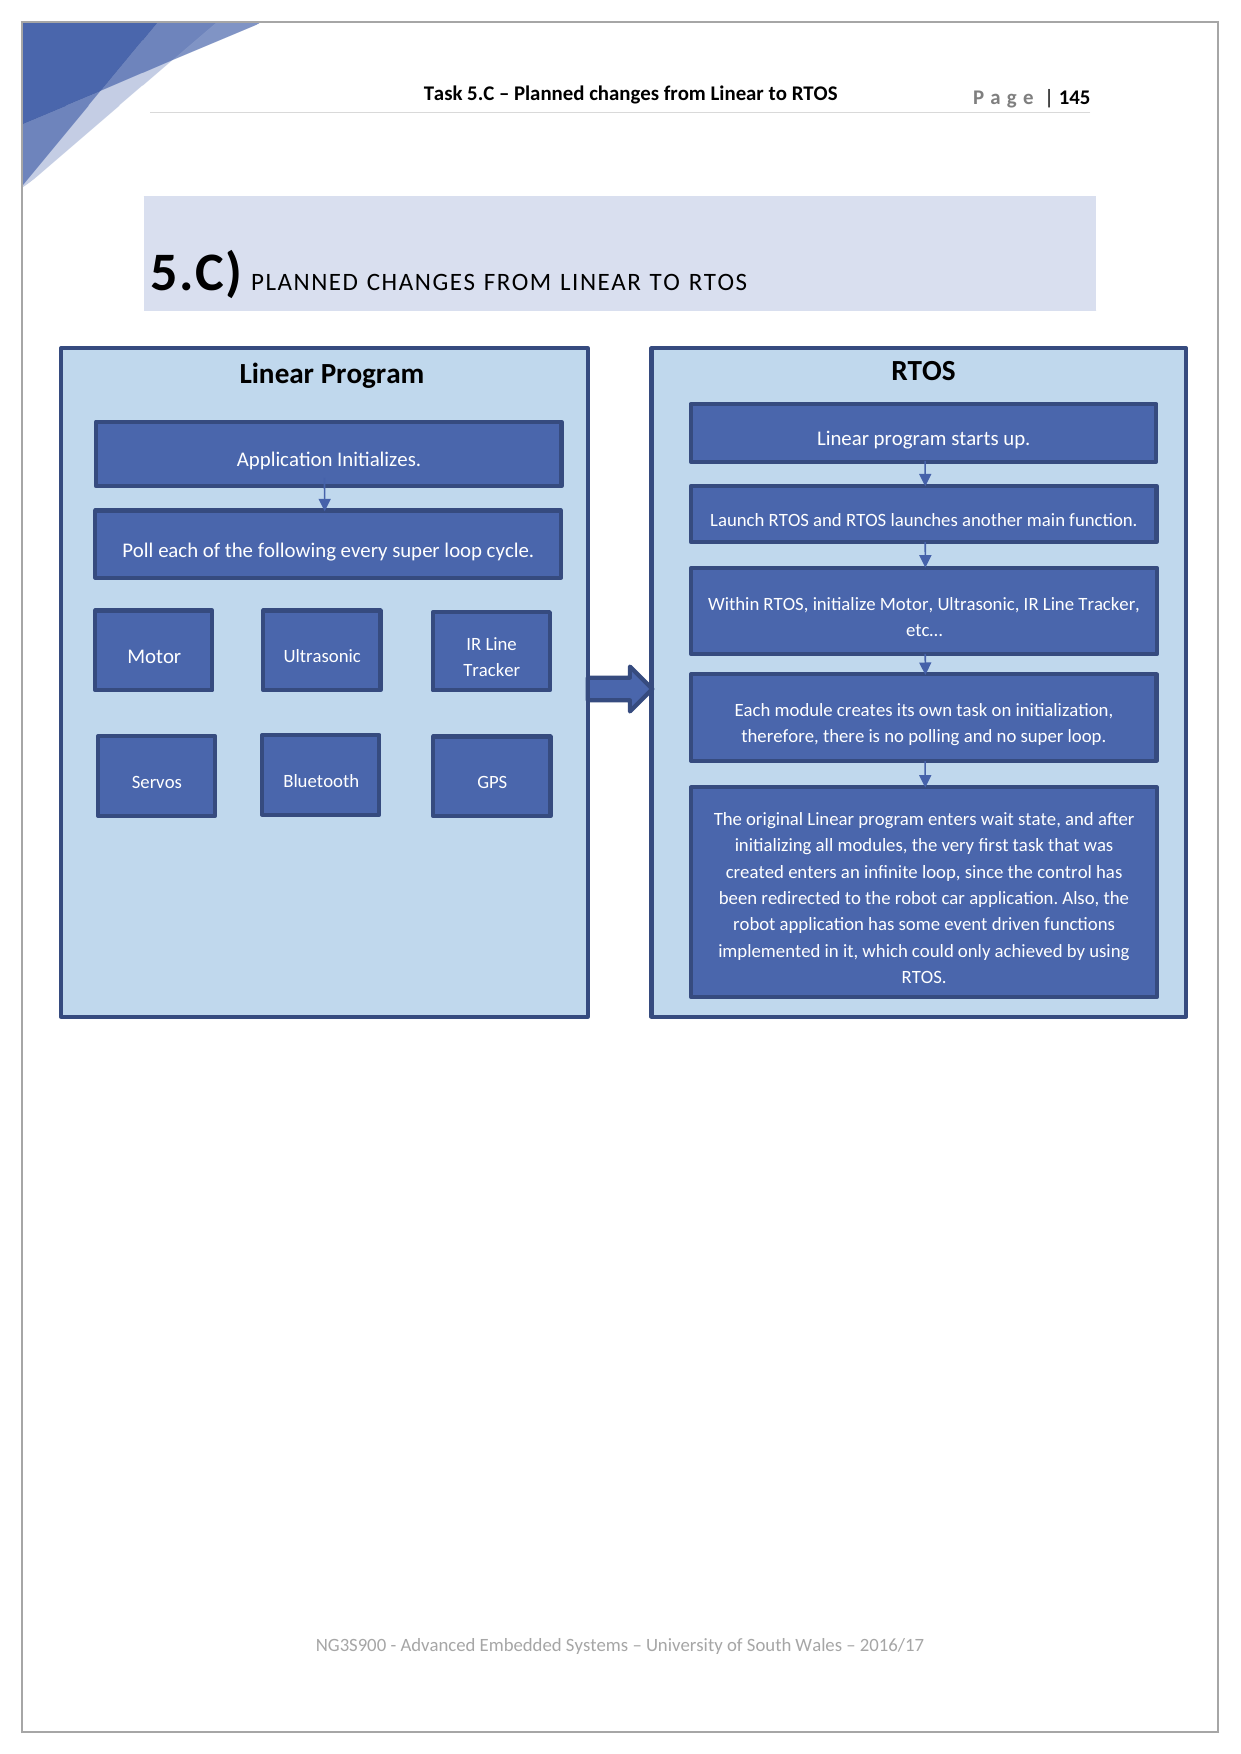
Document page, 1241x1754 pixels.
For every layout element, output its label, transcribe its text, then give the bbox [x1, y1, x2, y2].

subtitle 5.C) Planned changes from Linear to RTOS [150, 232, 1090, 304]
picture [23, 23, 264, 190]
